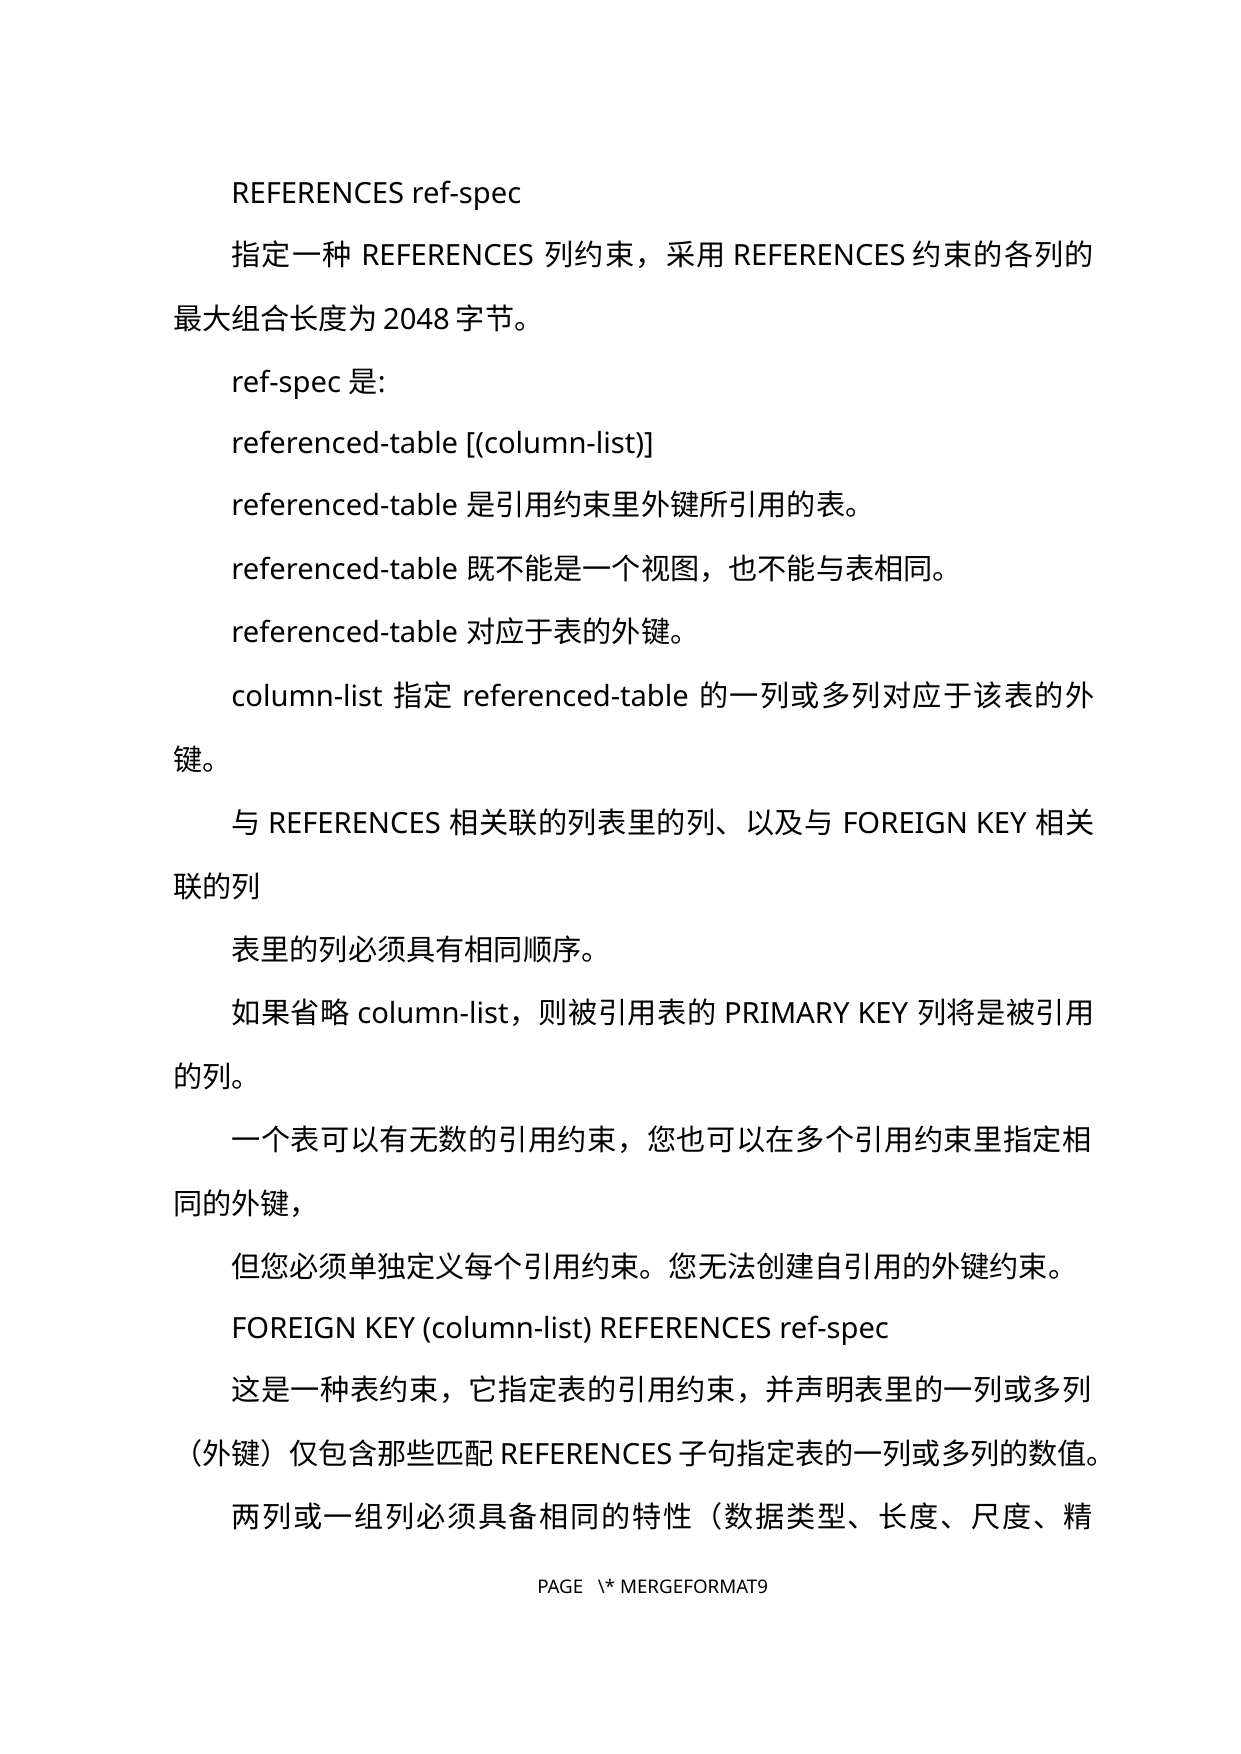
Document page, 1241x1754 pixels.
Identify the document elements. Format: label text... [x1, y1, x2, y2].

text 表里的列必须具有相同顺序。 [173, 927, 1094, 969]
text 一个表可以有无数的引用约束，您也可以在多个引用约束里指定相同的外键， [173, 1117, 1094, 1223]
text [173, 1494, 1094, 1536]
text 但您必须单独定义每个引用约束。您无法创建自引用的外键约束。 [173, 1244, 1094, 1286]
text ref-spec 是: [173, 359, 1094, 401]
text referenced-table [(column-list)] [173, 422, 1094, 462]
text 指定一种 REFERENCES 列约束，采用REFERENCES约束的各列的最大组合长度为2048字节。 [173, 232, 1094, 338]
text column-list 指定 referenced-table 的一列或多列对应于该表的外键。 [173, 673, 1094, 778]
text FOREIGN KEY (column-list) REFERENCES ref-spec [173, 1307, 1094, 1347]
text referenced-table 既不能是一个视图，也不能与表相同。 [173, 546, 1094, 588]
text 如果省略 column-list，则被引用表的 PRIMARY KEY 列将是被引用的列。 [173, 990, 1094, 1096]
text 这是一种表约束，它指定表的引用约束，并声明表里的一列或多列（外键）仅包含那些匹配REFERENCES子句指定表的一列或多列的数值。 [173, 1367, 1094, 1473]
text REFERENCES ref-spec [173, 172, 1094, 212]
text referenced-table 对应于表的外键。 [173, 609, 1094, 651]
text 与 REFERENCES 相关联的列表里的列、以及与 FOREIGN KEY 相关联的列 [173, 799, 1094, 905]
text referenced-table 是引用约束里外键所引用的表。 [173, 482, 1094, 524]
